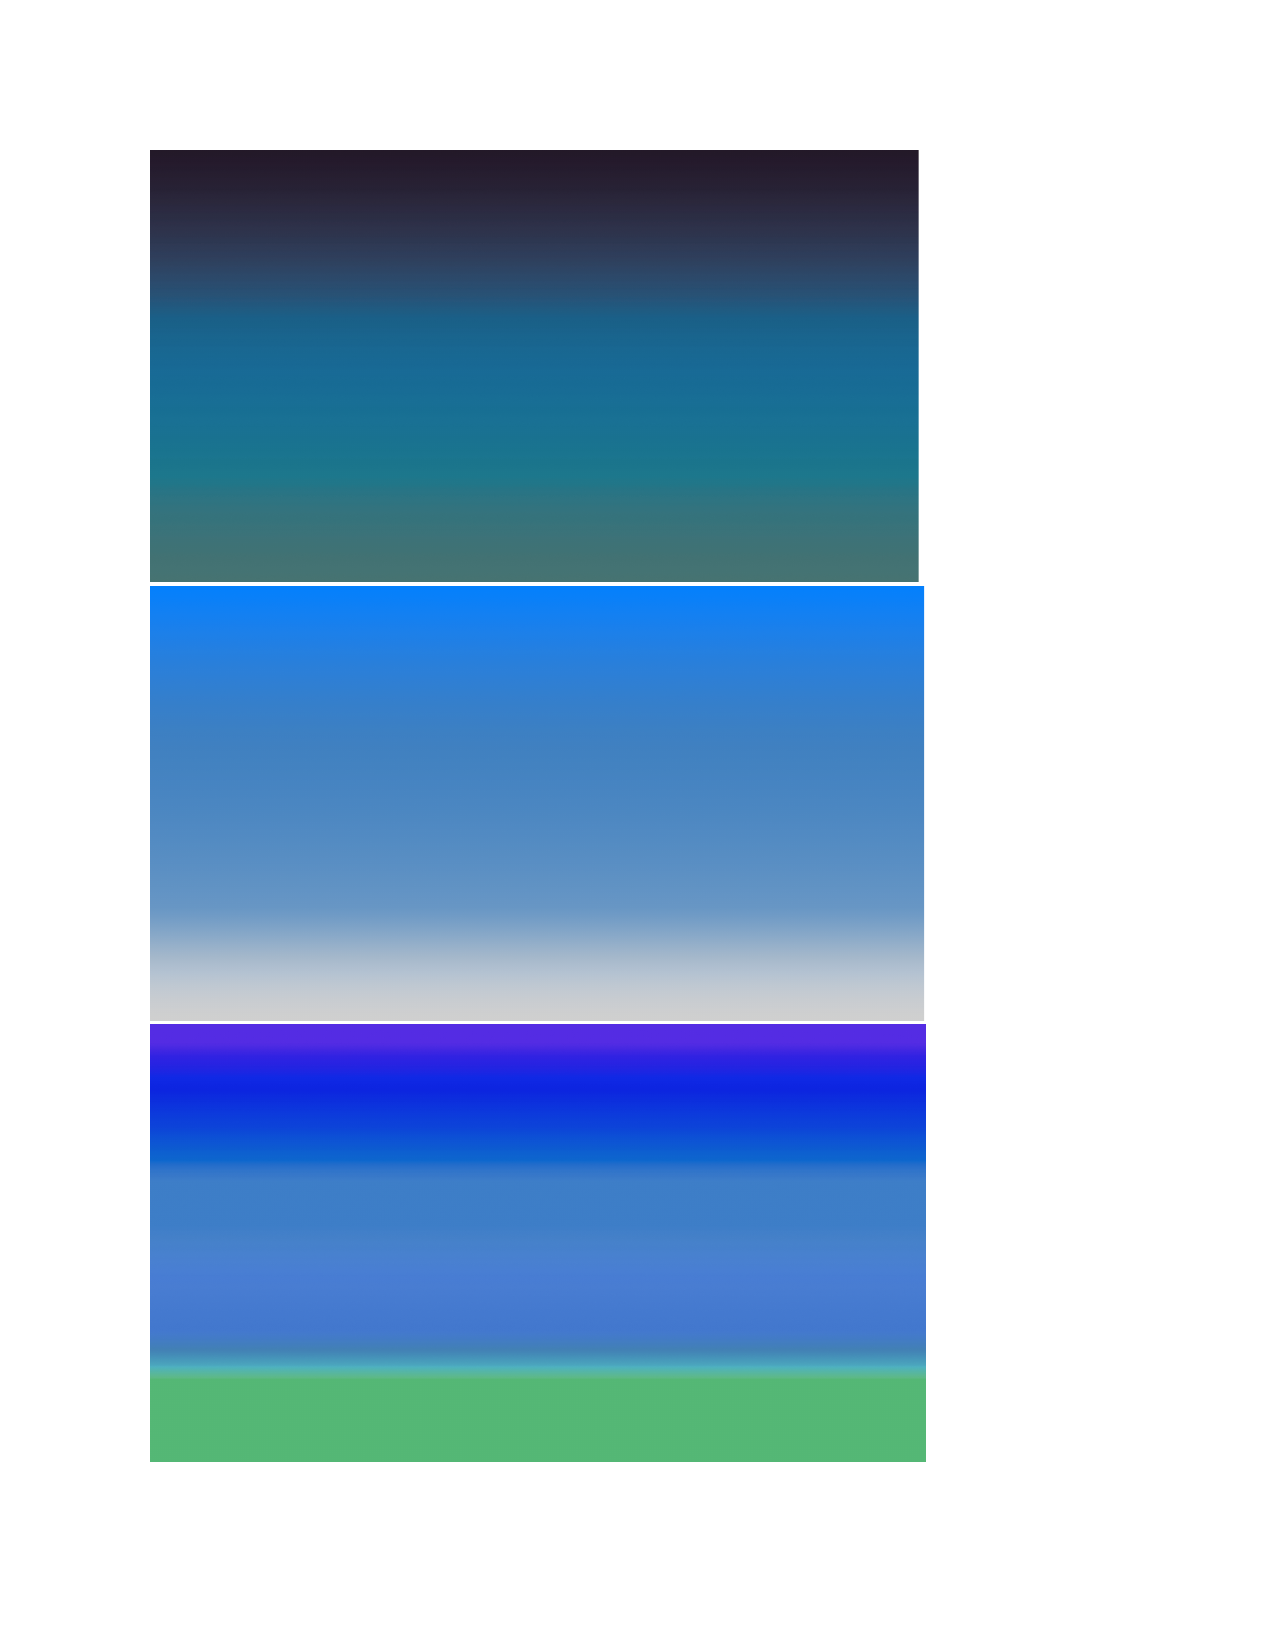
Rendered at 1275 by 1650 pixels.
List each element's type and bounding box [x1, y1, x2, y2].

picture [150, 1024, 926, 1462]
picture [150, 586, 925, 1021]
picture [150, 150, 919, 582]
